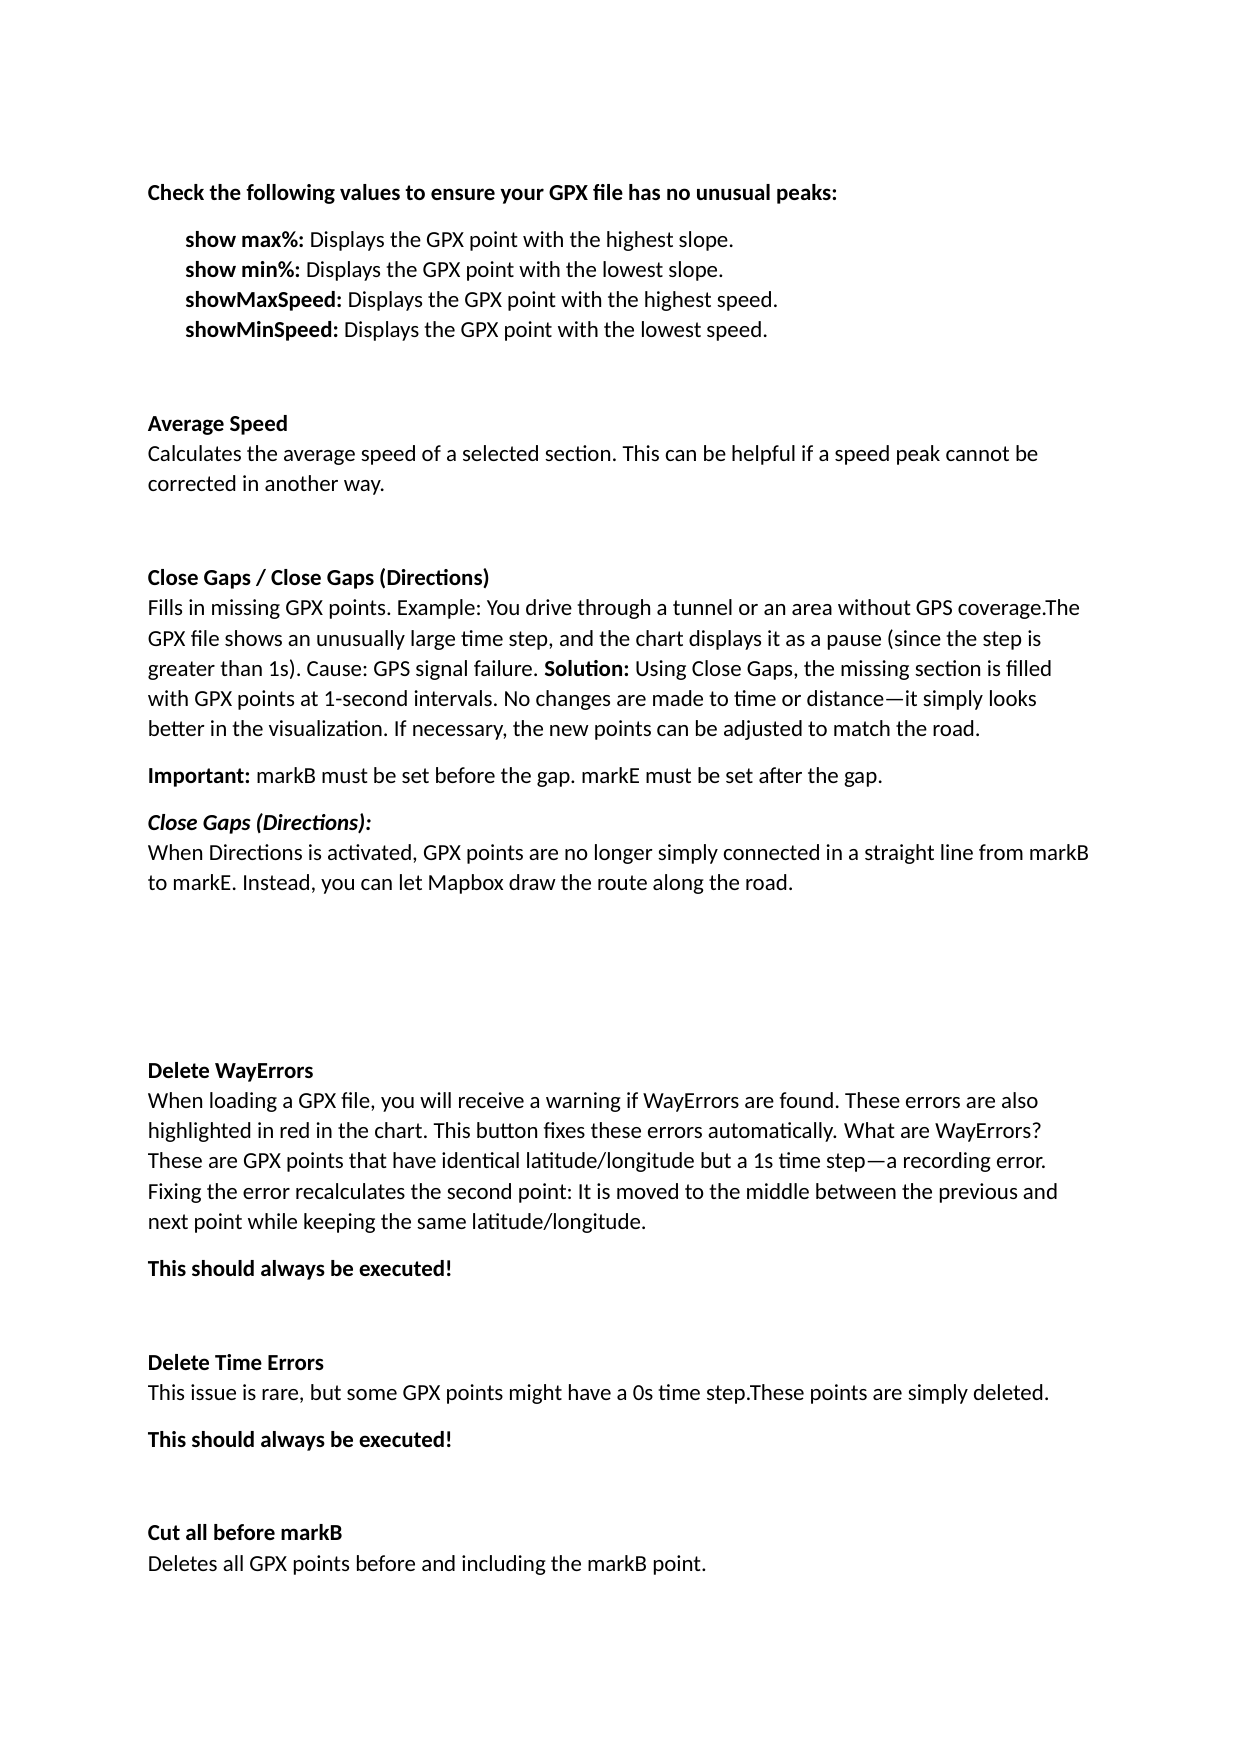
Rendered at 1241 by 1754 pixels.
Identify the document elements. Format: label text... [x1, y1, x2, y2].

text Cut all before markB Deletes all GPX points before and including the markB point. [148, 1518, 1093, 1577]
text This should always be executed! [148, 1425, 1093, 1453]
text Close Gaps / Close Gaps (Directions) Fills in missing GPX points. Example: You drive through a tunnel or an area without GPS coverage.The GPX file shows an unusually large time step, and the chart displays it as a pause (since the step is greater than 1s). Cause: GPS signal failure. Solution: Using Close Gaps, the missing section is filled with GPX points at 1-second intervals. No changes are made to time or distance—it simply looks better in the visualization. If necessary, the new points can be adjusted to match the road. [148, 563, 1093, 742]
text This should always be executed! [148, 1254, 1093, 1282]
text Average Speed Calculates the average speed of a selected section. This can be helpful if a speed peak cannot be corrected in another way. [148, 409, 1093, 497]
text Close Gaps (Directions): When Directions is activated, GPX points are no longer simply connected in a straight line from markB to markE. Instead, you can let Mapbox draw the route along the road. [148, 808, 1093, 896]
text Important: markB must be set before the gap. markE must be set after the gap. [148, 761, 1093, 789]
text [148, 148, 1093, 206]
text Delete Time Errors This issue is rare, but some GPX points might have a 0s time step.These points are simply deleted. [148, 1348, 1093, 1406]
text Delete WayErrors When loading a GPX file, you will receive a warning if WayErrors are found. These errors are also highlighted in red in the chart. This button fixes these errors automatically. What are WayErrors? These are GPX points that have identical latitude/longitude but a 1s time step—a recording error. Fixing the error recalculates the second point: It is moved to the middle between the previous and next point while keeping the same latitude/longitude. [148, 1056, 1093, 1235]
text show max%: Displays the GPX point with the highest slope. show min%: Displays the GPX point with the lowest slope. showMaxSpeed: Displays the GPX point with the highest speed. showMinSpeed: Displays the GPX point with the lowest speed. [185, 225, 1093, 343]
